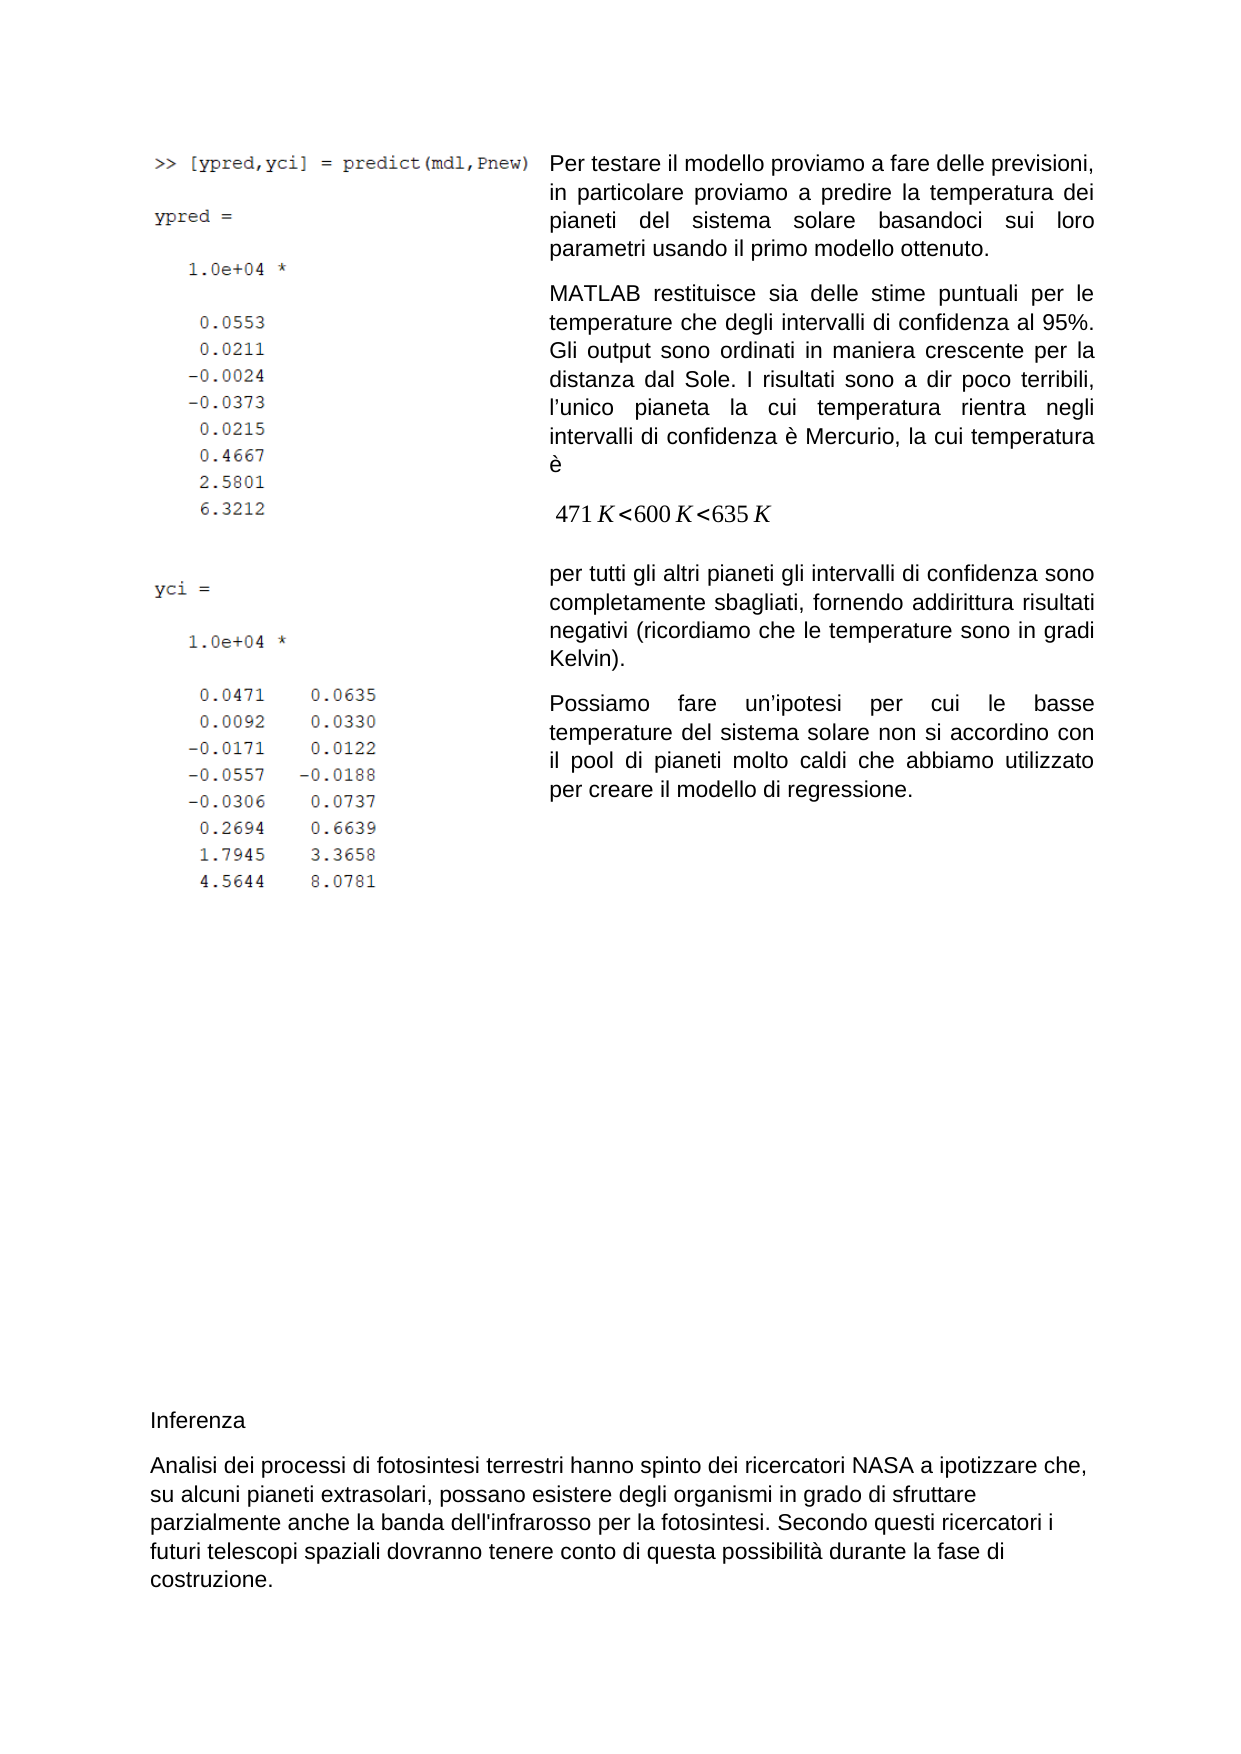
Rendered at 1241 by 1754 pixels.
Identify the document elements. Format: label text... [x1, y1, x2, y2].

text MATLAB restituisce sia delle stime puntuali per le temperature che degli intervalli di confidenza al 95%. Gli output sono ordinati in maniera crescente per la distanza dal Sole. I risultati sono a dir poco terribili, l’unico pianeta la cui temperatura rientra negli intervalli di confidenza è Mercurio, la cui temperatura è [531, 280, 1095, 477]
text Possiamo fare un’ipotesi per cui le basse temperature del sistema solare non si accordino con il pool di pianeti molto caldi che abbiamo utilizzato per creare il modello di regressione. [531, 690, 1095, 802]
text Analisi dei processi di fotosintesi terrestri hanno spinto dei ricercatori NASA a ipotizzare che, su alcuni pianeti extrasolari, possano esistere degli organismi in grado di sfruttare parzialmente anche la banda dell'infrarosso per la fotosintesi. Secondo questi ricercatori i futuri telescopi spaziali dovranno tenere conto di questa possibilità durante la fase di costruzione. [150, 1452, 1095, 1592]
text per tutti gli altri pianeti gli intervalli di confidenza sono completamente sbagliati, fornendo addirittura risultati negativi (ricordiamo che le temperature sono in gradi Kelvin). [531, 560, 1095, 672]
text Per testare il modello proviamo a fare delle previsioni, in particolare proviamo a predire la temperatura dei pianeti del sistema solare basandoci sui loro parametri usando il primo modello ottenuto. [150, 150, 1095, 262]
text Inferenza [150, 1407, 1095, 1433]
picture [150, 151, 531, 895]
